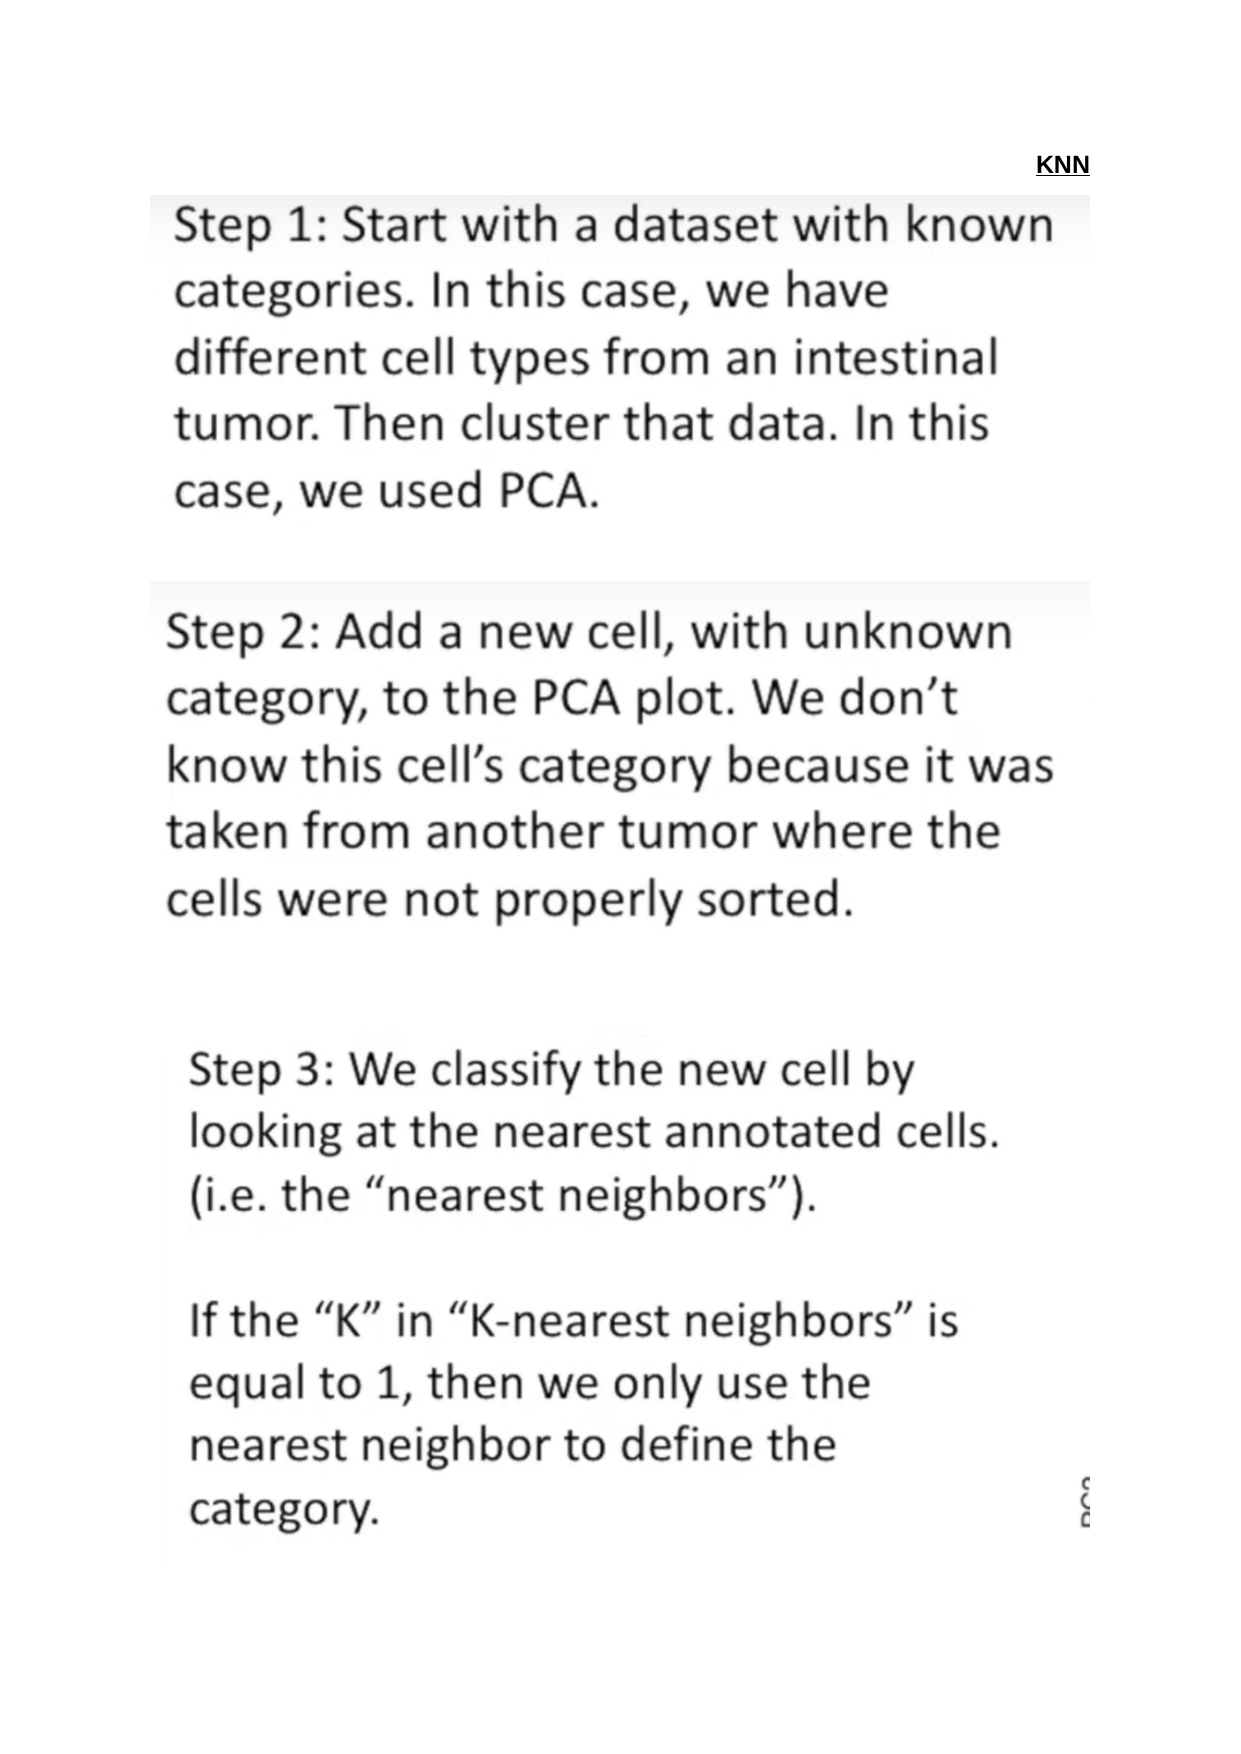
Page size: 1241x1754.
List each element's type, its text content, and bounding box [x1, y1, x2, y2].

picture [150, 195, 1090, 1568]
text KNN [150, 150, 1090, 179]
